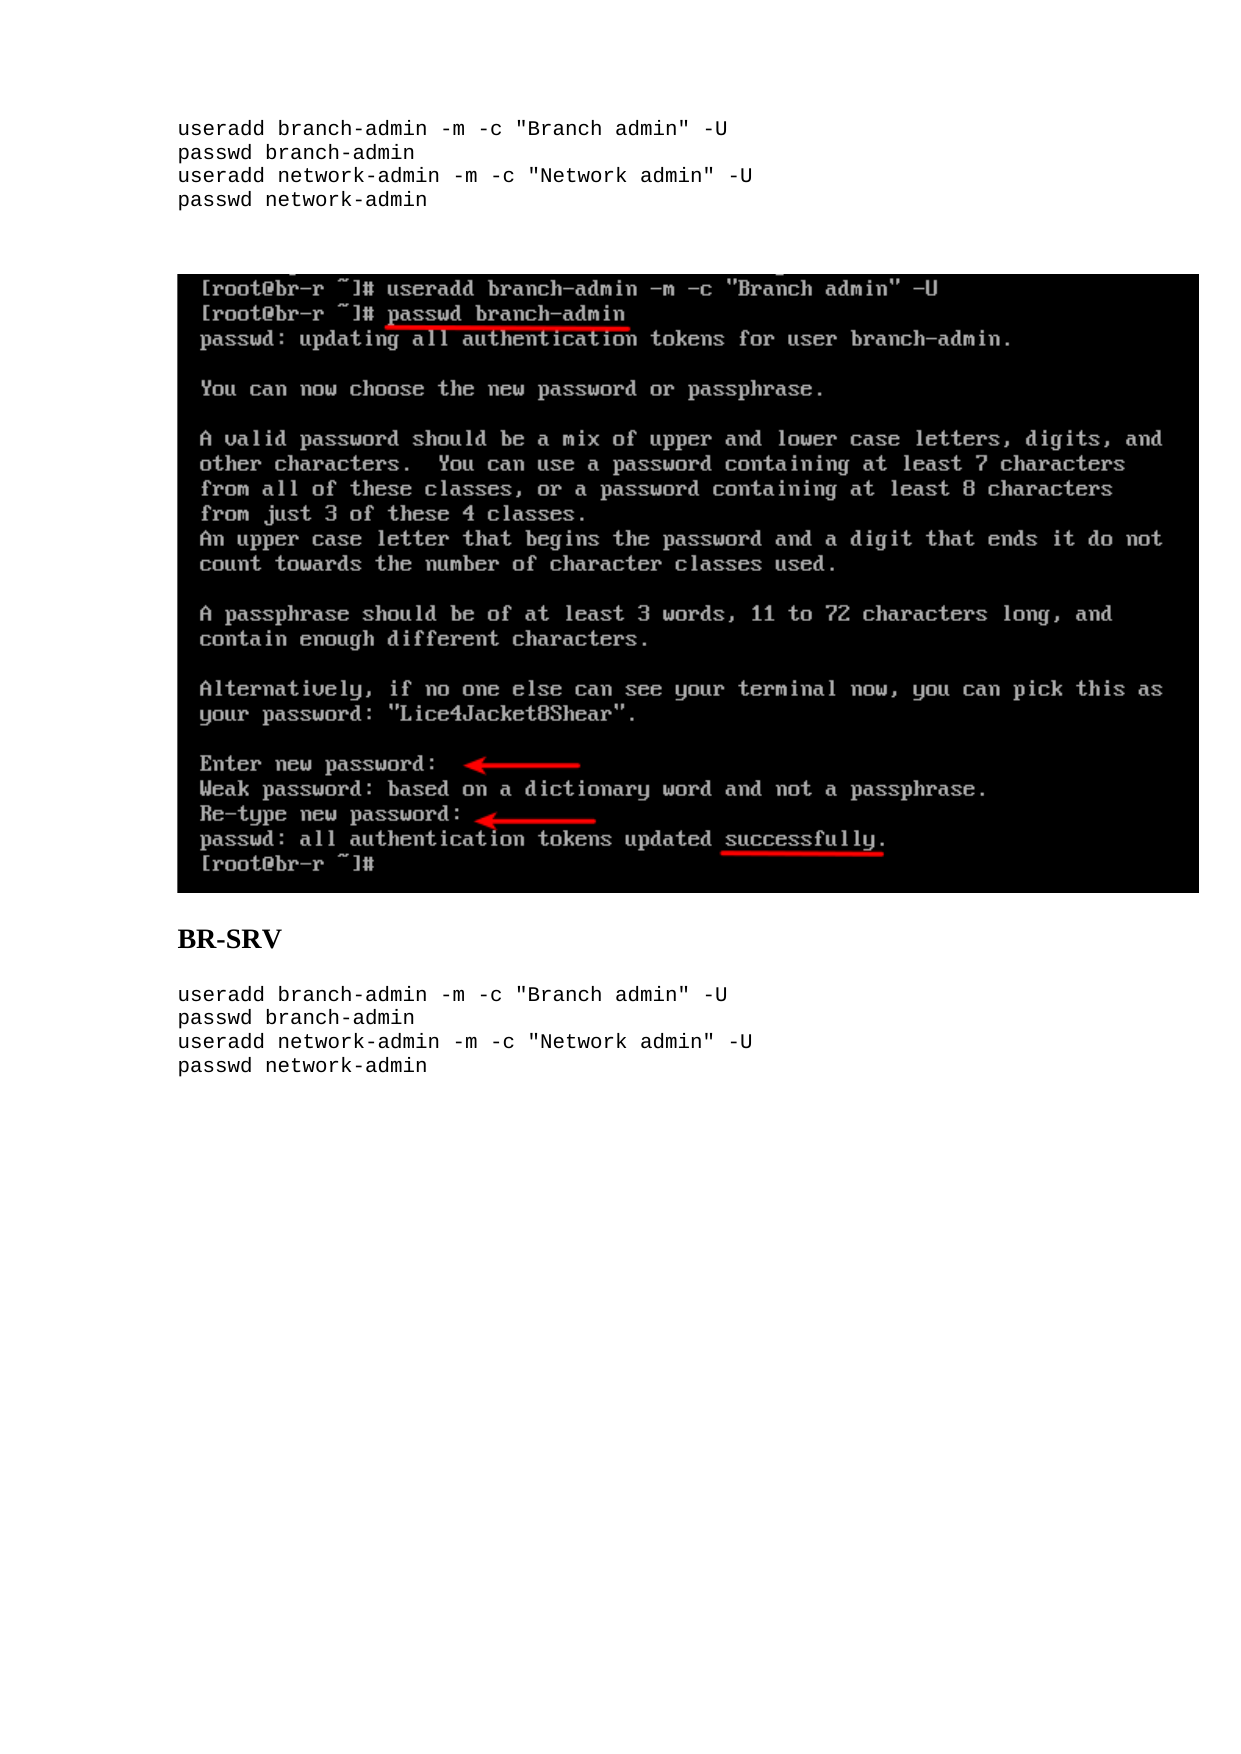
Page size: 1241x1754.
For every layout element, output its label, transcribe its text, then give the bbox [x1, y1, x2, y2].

text useradd branch-admin -m -c "Branch admin" -U [177, 118, 1152, 142]
text useradd network-admin -m -c "Network admin" -U [177, 165, 1152, 189]
picture [177, 274, 1199, 893]
text passwd branch-admin [177, 142, 1152, 165]
text useradd network-admin -m -c "Network admin" -U [177, 1031, 1152, 1055]
text useradd branch-admin -m -c "Branch admin" -U [177, 984, 1152, 1007]
text passwd branch-admin [177, 1007, 1152, 1031]
text passwd network-admin [177, 1055, 1152, 1078]
text passwd network-admin [177, 189, 1152, 213]
text BR-SRV [177, 922, 1152, 954]
